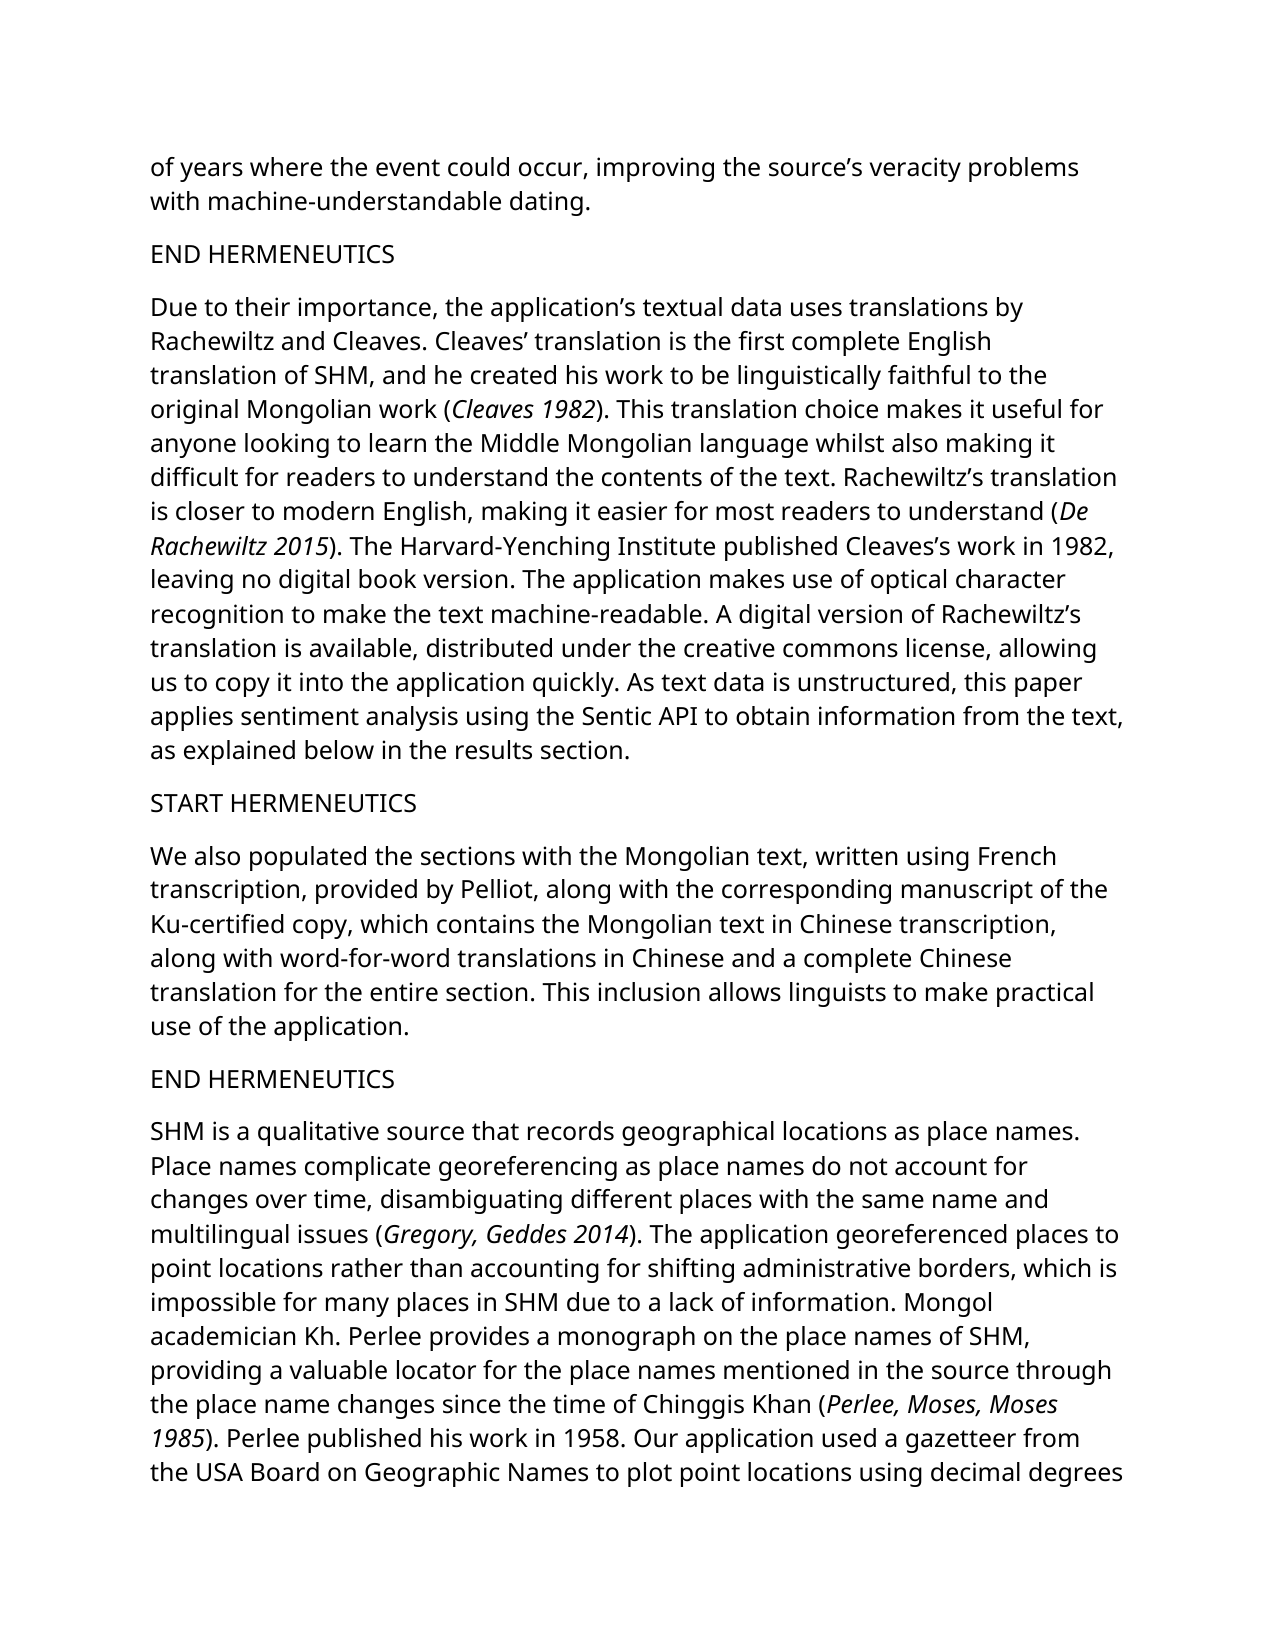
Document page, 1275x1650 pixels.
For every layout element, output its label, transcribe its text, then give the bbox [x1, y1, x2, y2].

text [150, 150, 1125, 218]
text Due to their importance, the application’s textual data uses translations by Rachewiltz and Cleaves. Cleaves’ translation is the first complete English translation of SHM, and he created his work to be linguistically faithful to the original Mongolian work (Cleaves 1982). This translation choice makes it useful for anyone looking to learn the Middle Mongolian language whilst also making it difficult for readers to understand the contents of the text. Rachewiltz’s translation is closer to modern English, making it easier for most readers to understand (De Rachewiltz 2015). The Harvard-Yenching Institute published Cleaves’s work in 1982, leaving no digital book version. The application makes use of optical character recognition to make the text machine-readable. A digital version of Rachewiltz’s translation is available, distributed under the creative commons license, allowing us to copy it into the application quickly. As text data is unstructured, this paper applies sentiment analysis using the Sentic API to obtain information from the text, as explained below in the results section. [150, 290, 1125, 767]
text We also populated the sections with the Mongolian text, written using French transcription, provided by Pelliot, along with the corresponding manuscript of the Ku-certified copy, which contains the Mongolian text in Chinese transcription, along with word-for-word translations in Chinese and a complete Chinese translation for the entire section. This inclusion allows linguists to make practical use of the application. [150, 838, 1125, 1042]
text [150, 1114, 1125, 1489]
text START HERMENEUTICS [150, 785, 1125, 819]
text END HERMENEUTICS [150, 1061, 1125, 1095]
text END HERMENEUTICS [150, 237, 1125, 271]
